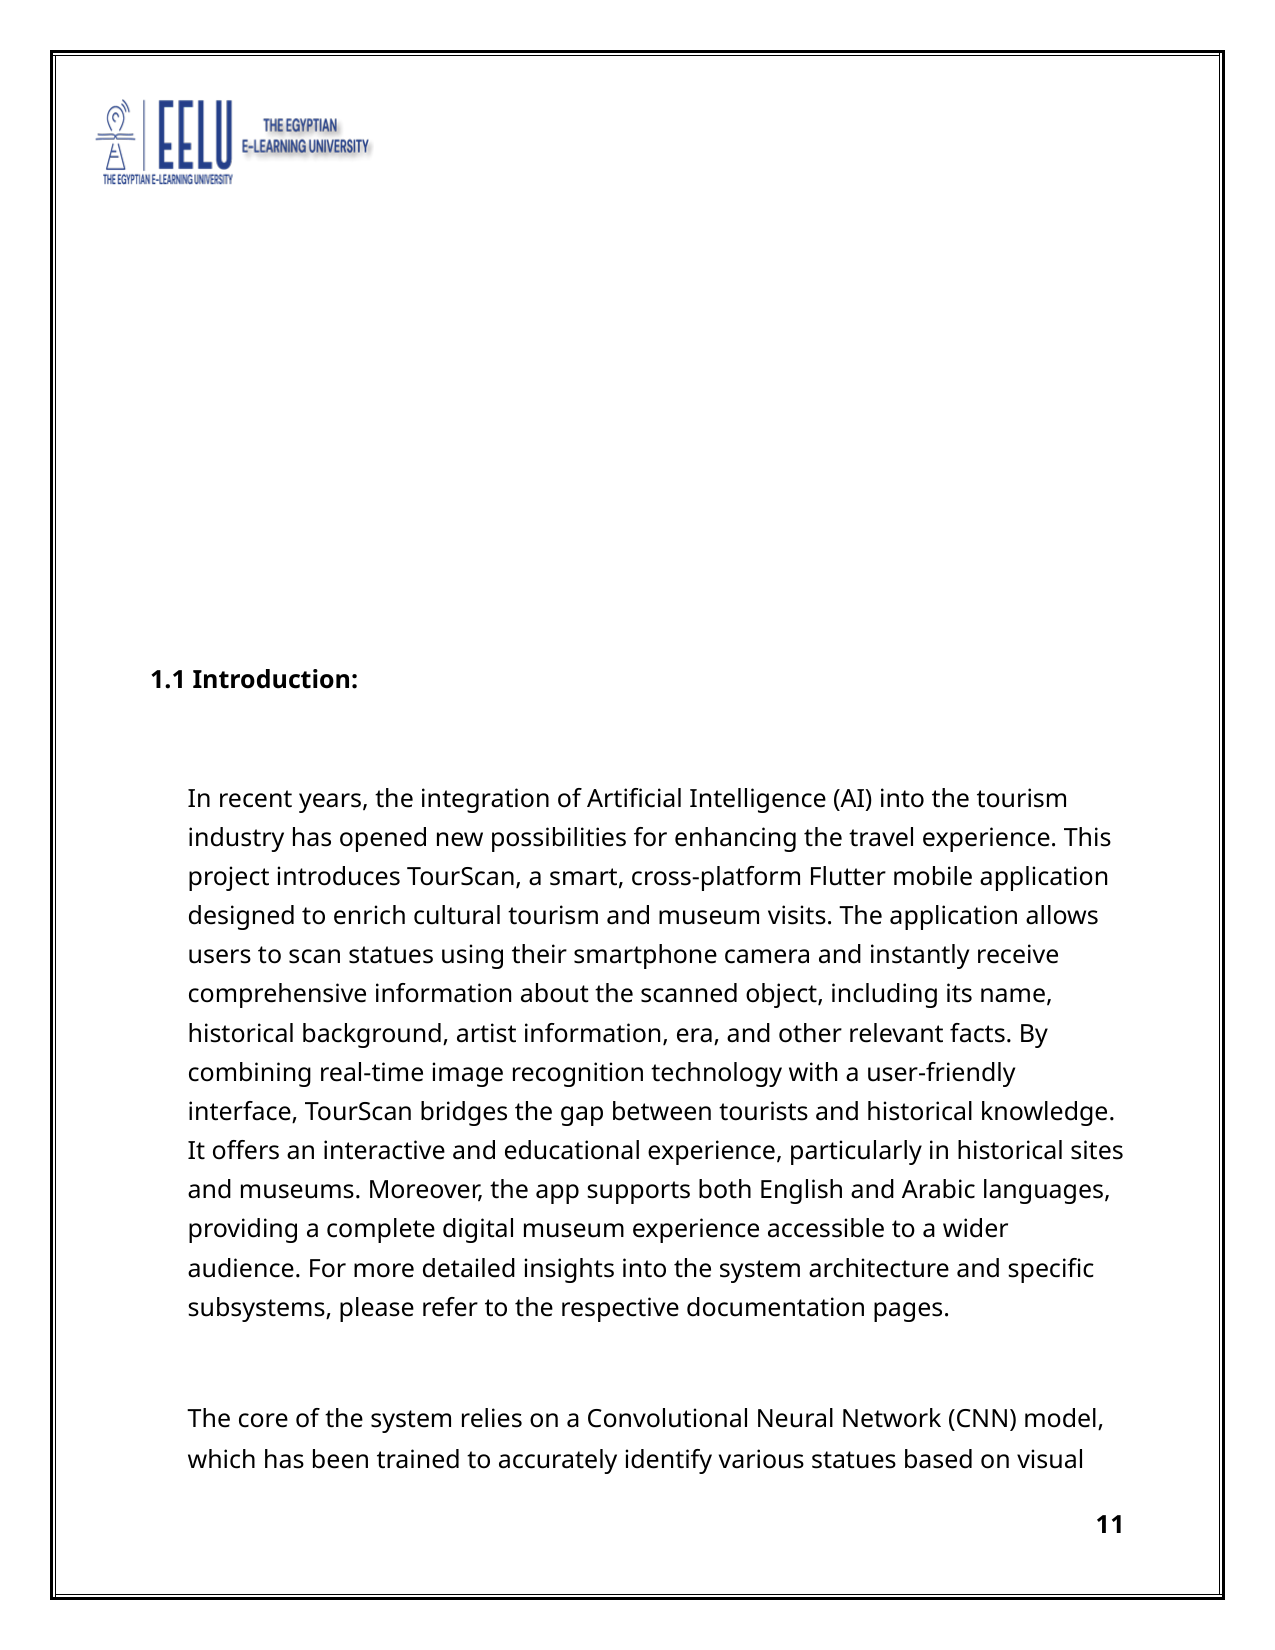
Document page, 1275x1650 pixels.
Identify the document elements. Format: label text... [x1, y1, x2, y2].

text 1.1 ​Introduction: [150, 662, 1125, 696]
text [187, 1401, 1125, 1476]
text In recent years, the integration of Artificial Intelligence (AI) into the tourism industry has opened new possibilities for enhancing the travel experience. This project introduces TourScan, a smart, cross-platform Flutter mobile application designed to enrich cultural tourism and museum visits. The application allows users to scan statues using their smartphone camera and instantly receive comprehensive information about the scanned object, including its name, historical background, artist information, era, and other relevant facts. By combining real-time image recognition technology with a user-friendly interface, TourScan bridges the gap between tourists and historical knowledge. It offers an interactive and educational experience, particularly in historical sites and museums. Moreover, the app supports both English and Arabic languages, providing a complete digital museum experience accessible to a wider audience. For more detailed insights into the system architecture and specific subsystems, please refer to the respective documentation pages. [187, 780, 1125, 1323]
picture [80, 75, 374, 188]
